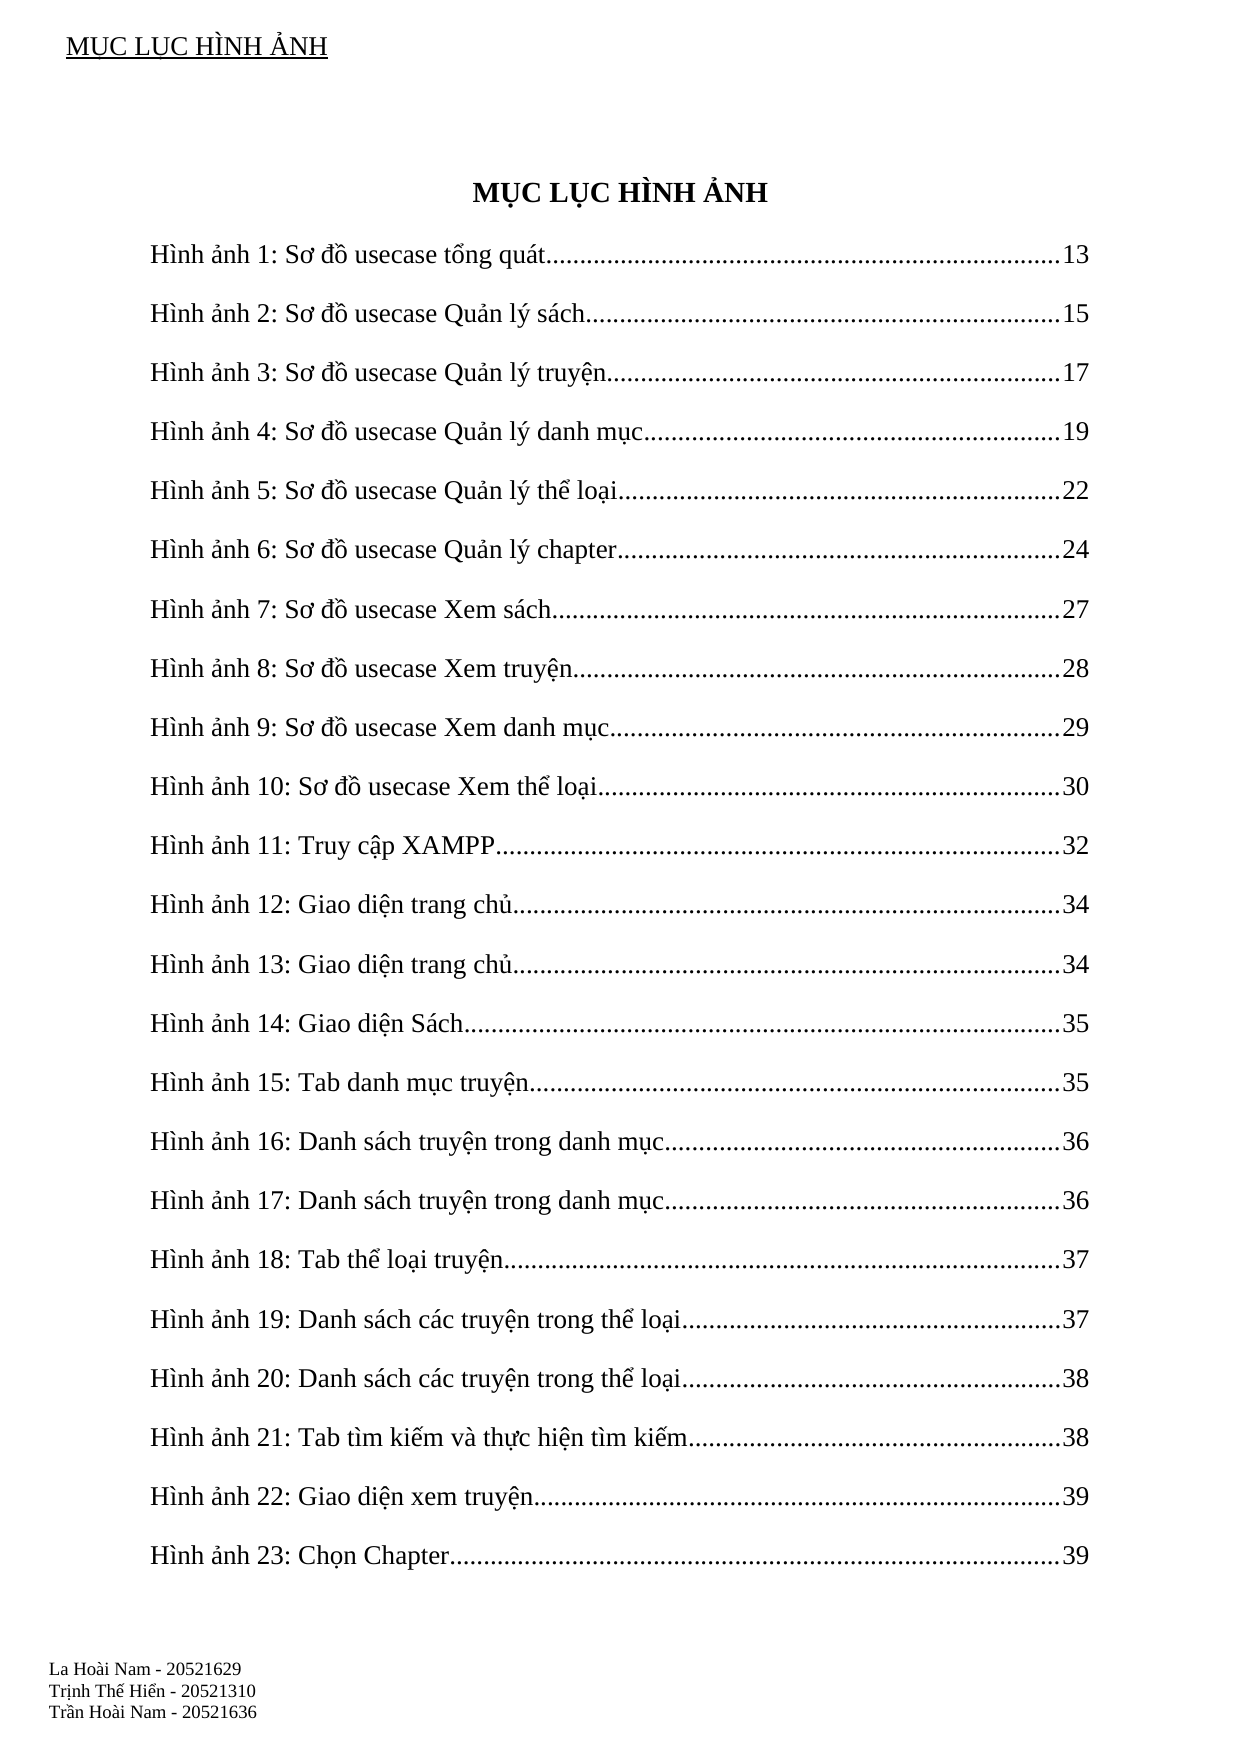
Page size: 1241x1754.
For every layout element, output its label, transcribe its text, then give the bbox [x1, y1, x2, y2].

text Hình ảnh 23: Chọn Chapter 39 [150, 1539, 1090, 1571]
subtitle MỤC LỤC HÌNH ẢNH [150, 175, 1090, 208]
text Hình ảnh 11: Truy cập XAMPP 32 [150, 829, 1090, 861]
text Hình ảnh 16: Danh sách truyện trong danh mục 36 [150, 1125, 1090, 1156]
text Hình ảnh 19: Danh sách các truyện trong thể loại 37 [150, 1303, 1090, 1334]
text Hình ảnh 21: Tab tìm kiếm và thực hiện tìm kiếm 38 [150, 1421, 1090, 1452]
text Hình ảnh 17: Danh sách truyện trong danh mục 36 [150, 1184, 1090, 1216]
text Hình ảnh 10: Sơ đồ usecase Xem thể loại 30 [150, 770, 1090, 801]
text Hình ảnh 14: Giao diện Sách 35 [150, 1007, 1090, 1038]
text Hình ảnh 3: Sơ đồ usecase Quản lý truyện 17 [150, 356, 1090, 387]
text Hình ảnh 12: Giao diện trang chủ 34 [150, 889, 1090, 920]
text Hình ảnh 5: Sơ đồ usecase Quản lý thể loại 22 [150, 474, 1090, 506]
text Hình ảnh 4: Sơ đồ usecase Quản lý danh mục 19 [150, 415, 1090, 446]
text Hình ảnh 18: Tab thể loại truyện 37 [150, 1244, 1090, 1275]
text Hình ảnh 8: Sơ đồ usecase Xem truyện 28 [150, 652, 1090, 683]
text Hình ảnh 1: Sơ đồ usecase tổng quát 13 [150, 238, 1090, 269]
text Hình ảnh 9: Sơ đồ usecase Xem danh mục 29 [150, 711, 1090, 742]
text Hình ảnh 7: Sơ đồ usecase Xem sách 27 [150, 593, 1090, 624]
text Hình ảnh 13: Giao diện trang chủ 34 [150, 948, 1090, 979]
text Hình ảnh 22: Giao diện xem truyện 39 [150, 1480, 1090, 1511]
text Hình ảnh 20: Danh sách các truyện trong thể loại 38 [150, 1362, 1090, 1393]
text Hình ảnh 15: Tab danh mục truyện 35 [150, 1066, 1090, 1097]
text Hình ảnh 6: Sơ đồ usecase Quản lý chapter 24 [150, 534, 1090, 565]
text Hình ảnh 2: Sơ đồ usecase Quản lý sách 15 [150, 297, 1090, 328]
